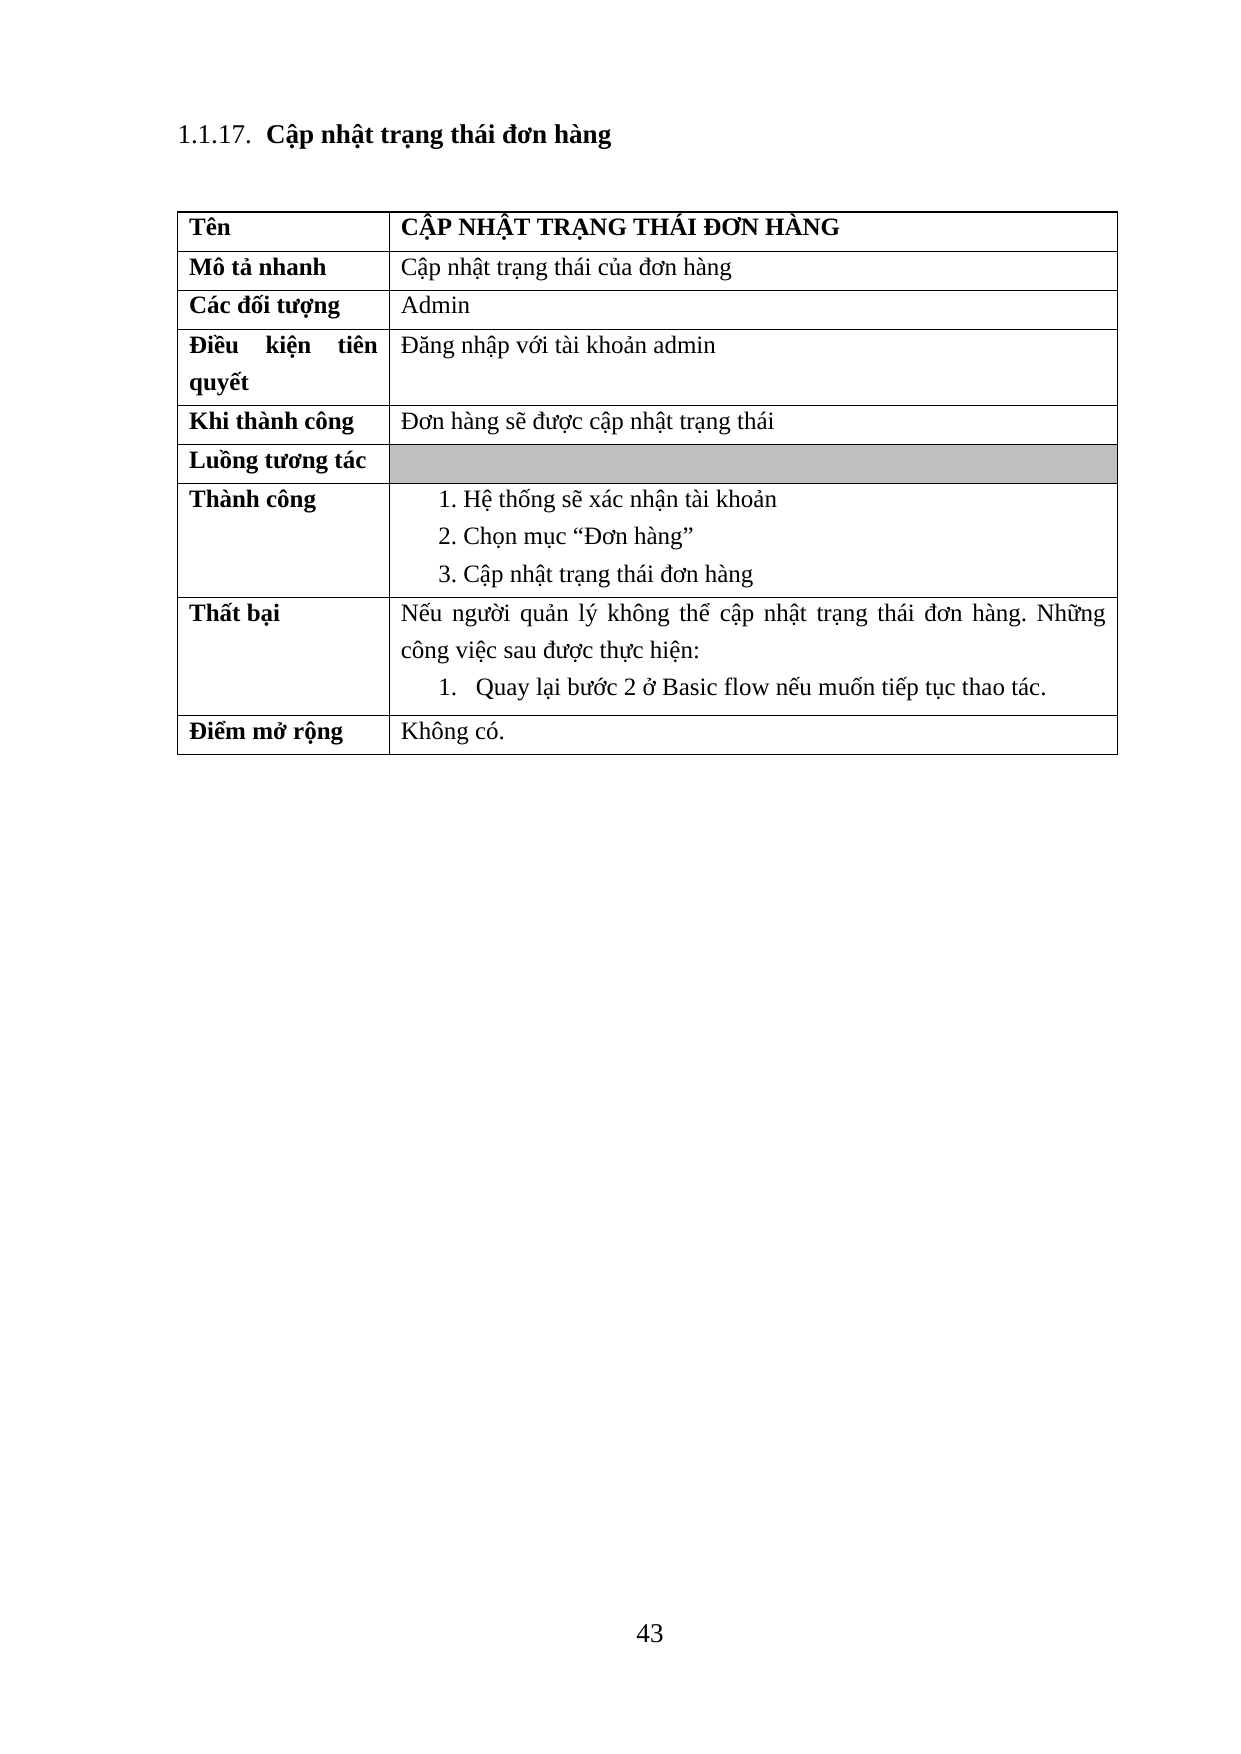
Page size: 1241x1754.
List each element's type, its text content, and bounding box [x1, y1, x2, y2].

table_cell 1. Hệ thống sẽ xác nhận tài khoản 2. Chọn mục “Đơn hàng” 3. Cập nhật trạng thái đơn hàng [390, 484, 1117, 597]
table_cell Không có. [390, 716, 1117, 754]
table_cell Nếu người quản lý không thể cập nhật trạng thái đơn hàng. Những công việc sau được thực hiện: Quay lại bước 2 ở Basic flow nếu muốn tiếp tục thao tác. [390, 598, 1117, 715]
table_cell Thất bại [178, 598, 389, 715]
table_cell Đăng nhập với tài khoản admin [390, 330, 1117, 405]
table_header Tên [178, 213, 389, 251]
table_cell Điều kiện tiên quyết [178, 330, 389, 405]
table_cell Khi thành công [178, 406, 389, 444]
subtitle Cập nhật trạng thái đơn hàng [177, 118, 1122, 149]
table_header CẬP NHẬT TRẠNG THÁI ĐƠN HÀNG [390, 213, 1117, 251]
table_cell Thành công [178, 484, 389, 597]
table_cell Admin [390, 291, 1117, 329]
table_cell [390, 445, 1117, 483]
table_cell Đơn hàng sẽ được cập nhật trạng thái [390, 406, 1117, 444]
table_cell Điểm mở rộng [178, 716, 389, 754]
table_cell Mô tả nhanh [178, 252, 389, 289]
table_cell Cập nhật trạng thái của đơn hàng [390, 252, 1117, 289]
table_cell Luồng tương tác [178, 445, 389, 483]
table_cell Các đối tượng [178, 291, 389, 329]
